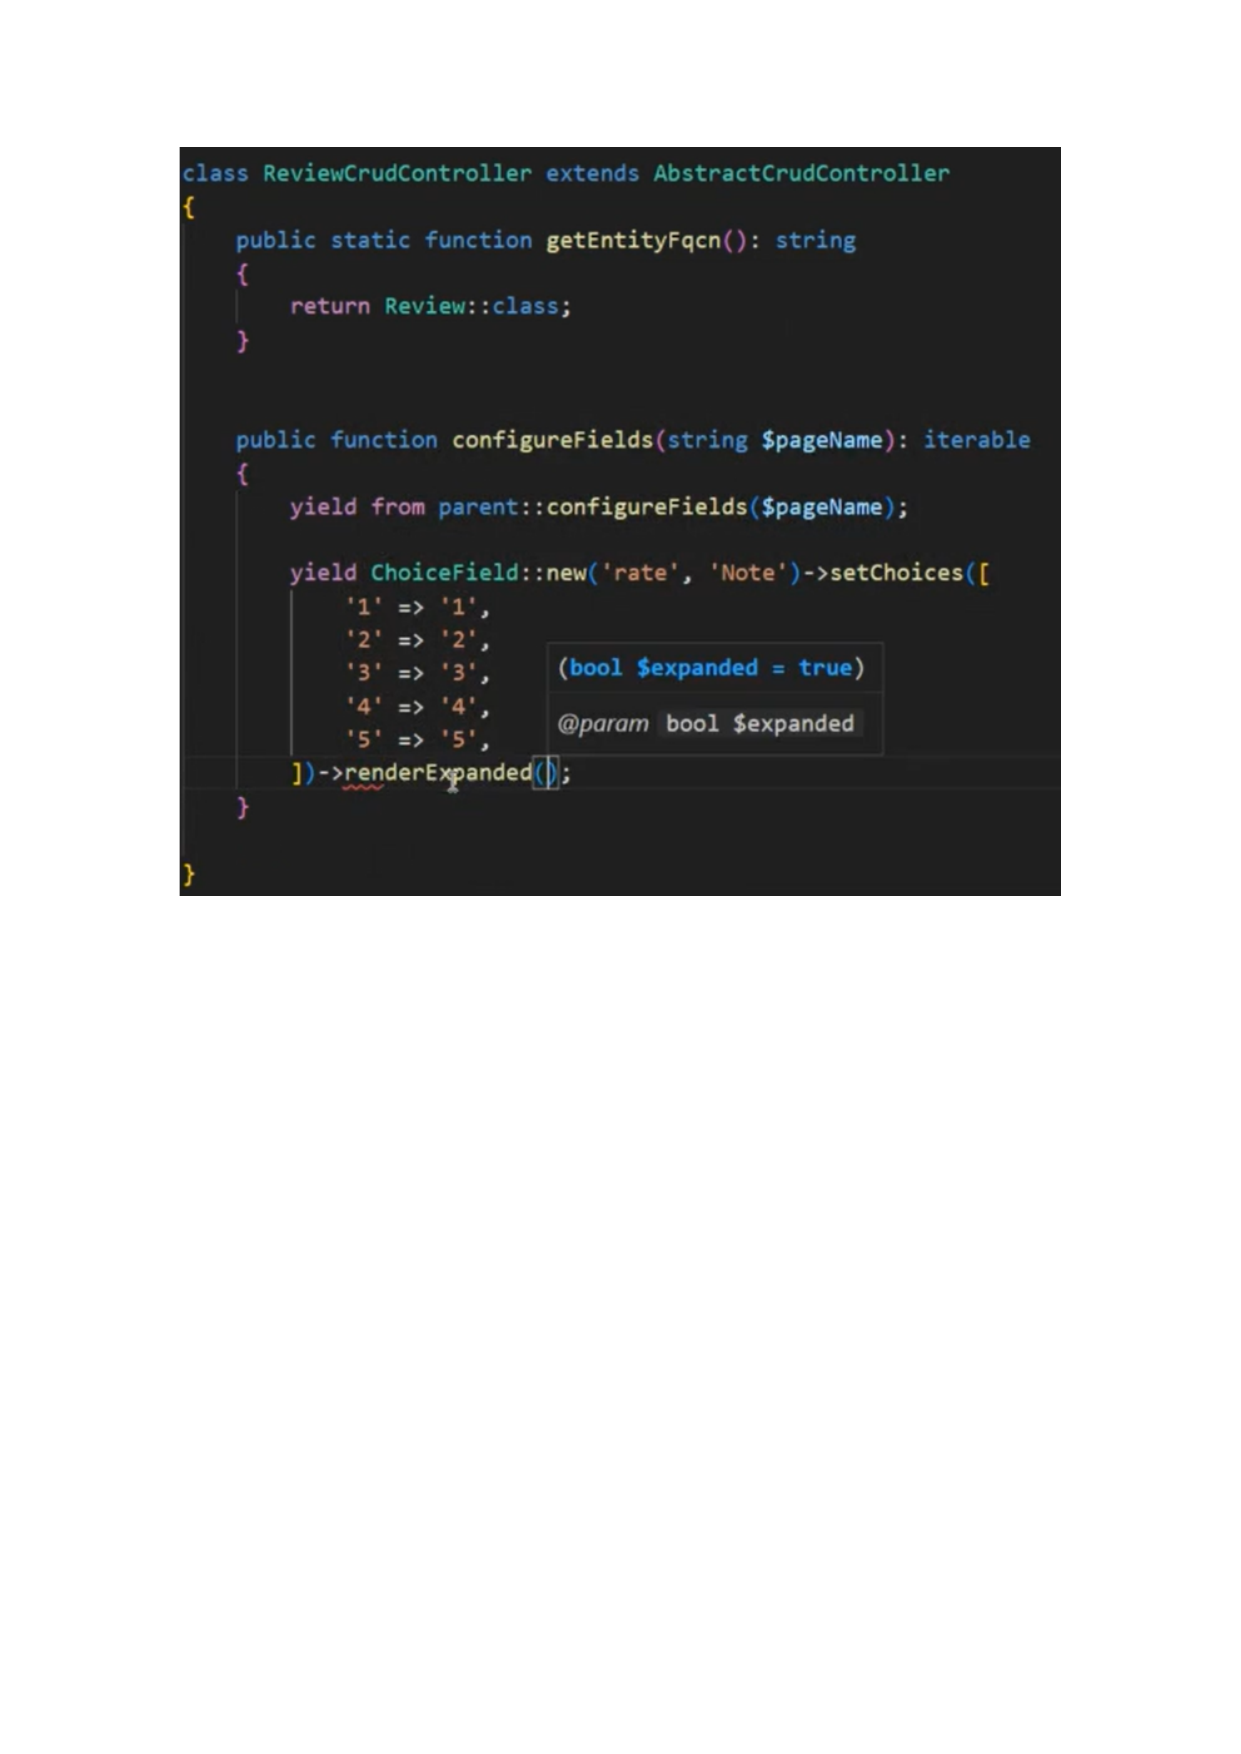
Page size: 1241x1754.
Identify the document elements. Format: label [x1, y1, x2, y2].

picture [179, 147, 1061, 896]
